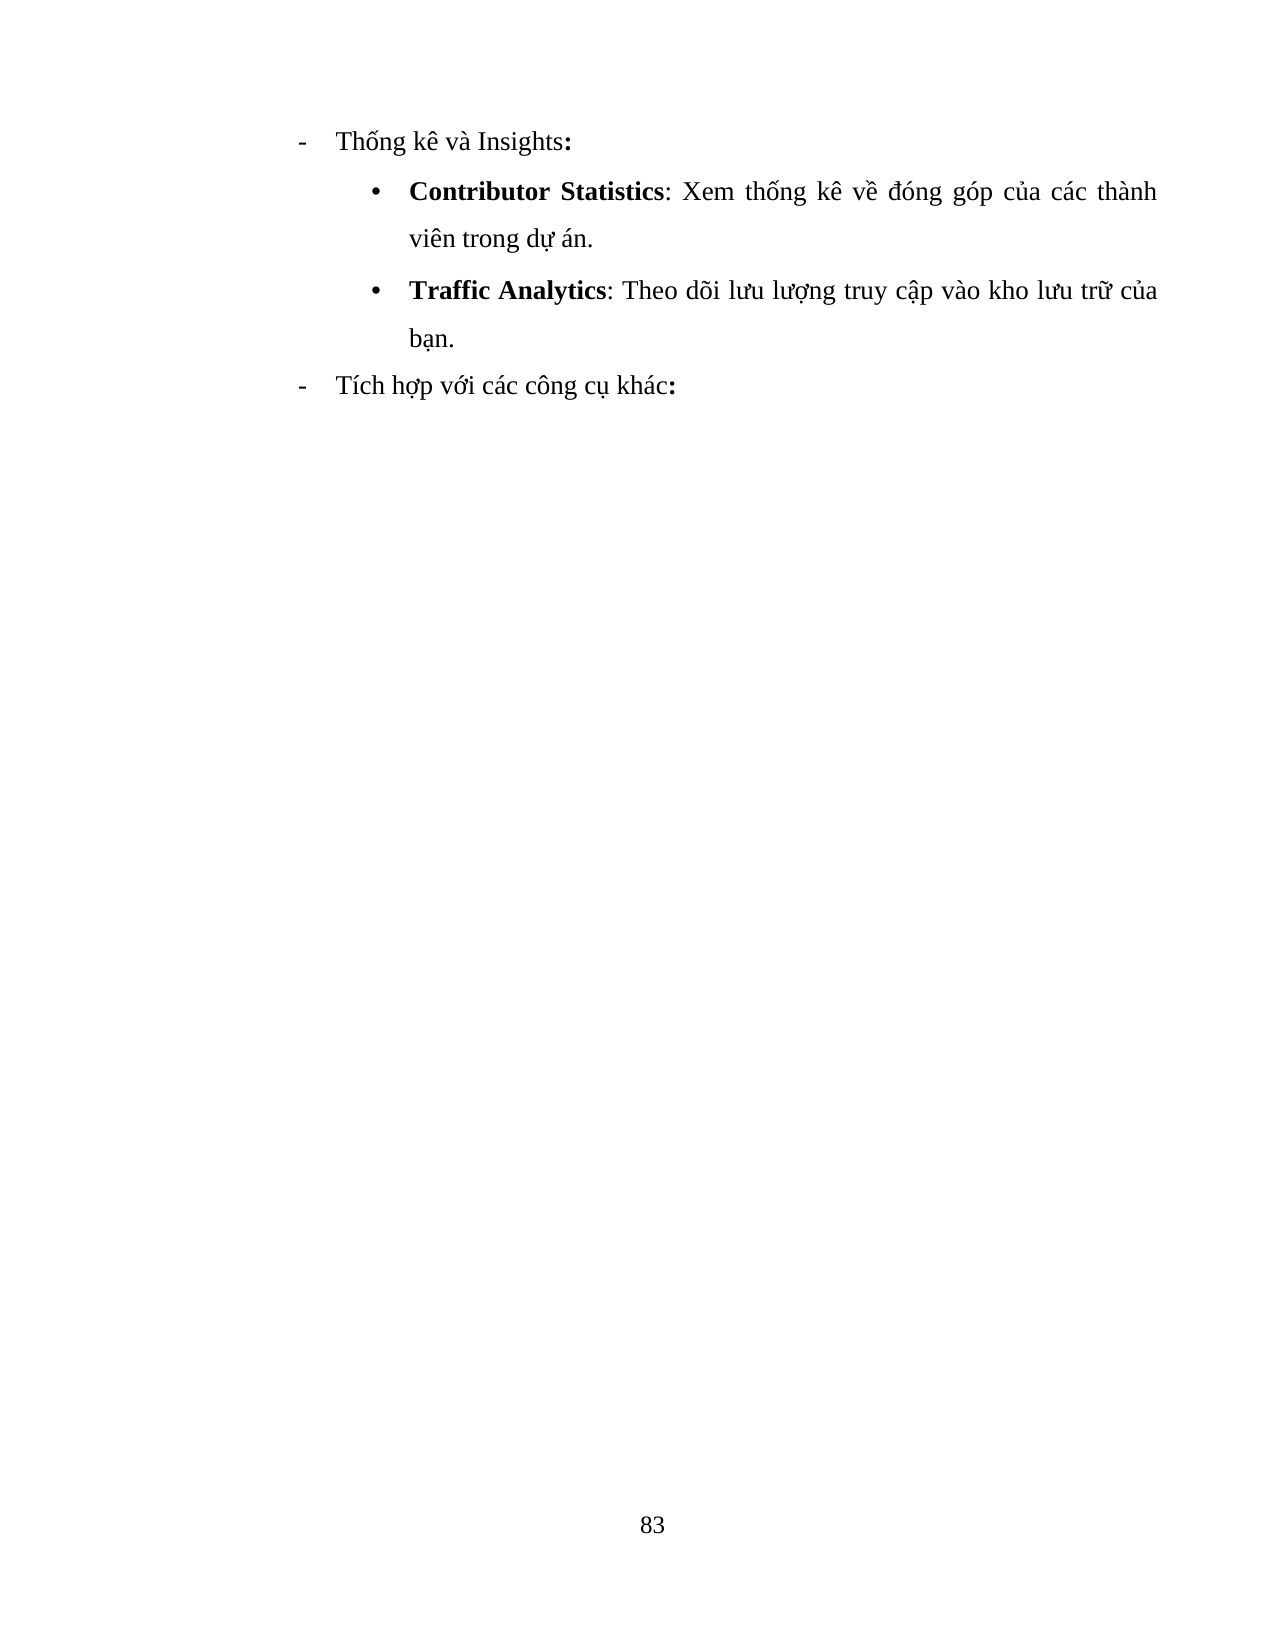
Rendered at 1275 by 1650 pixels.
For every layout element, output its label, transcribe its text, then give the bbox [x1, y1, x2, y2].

list Tích hợp với các công cụ khác: [298, 369, 1158, 401]
list Thống kê và Insights: [298, 125, 1158, 156]
list Contributor Statistics: Xem thống kê về đóng góp của các thành viên trong dự án. [371, 175, 1158, 253]
list Traffic Analytics: Theo dõi lưu lượng truy cập vào kho lưu trữ của bạn. [371, 274, 1158, 353]
